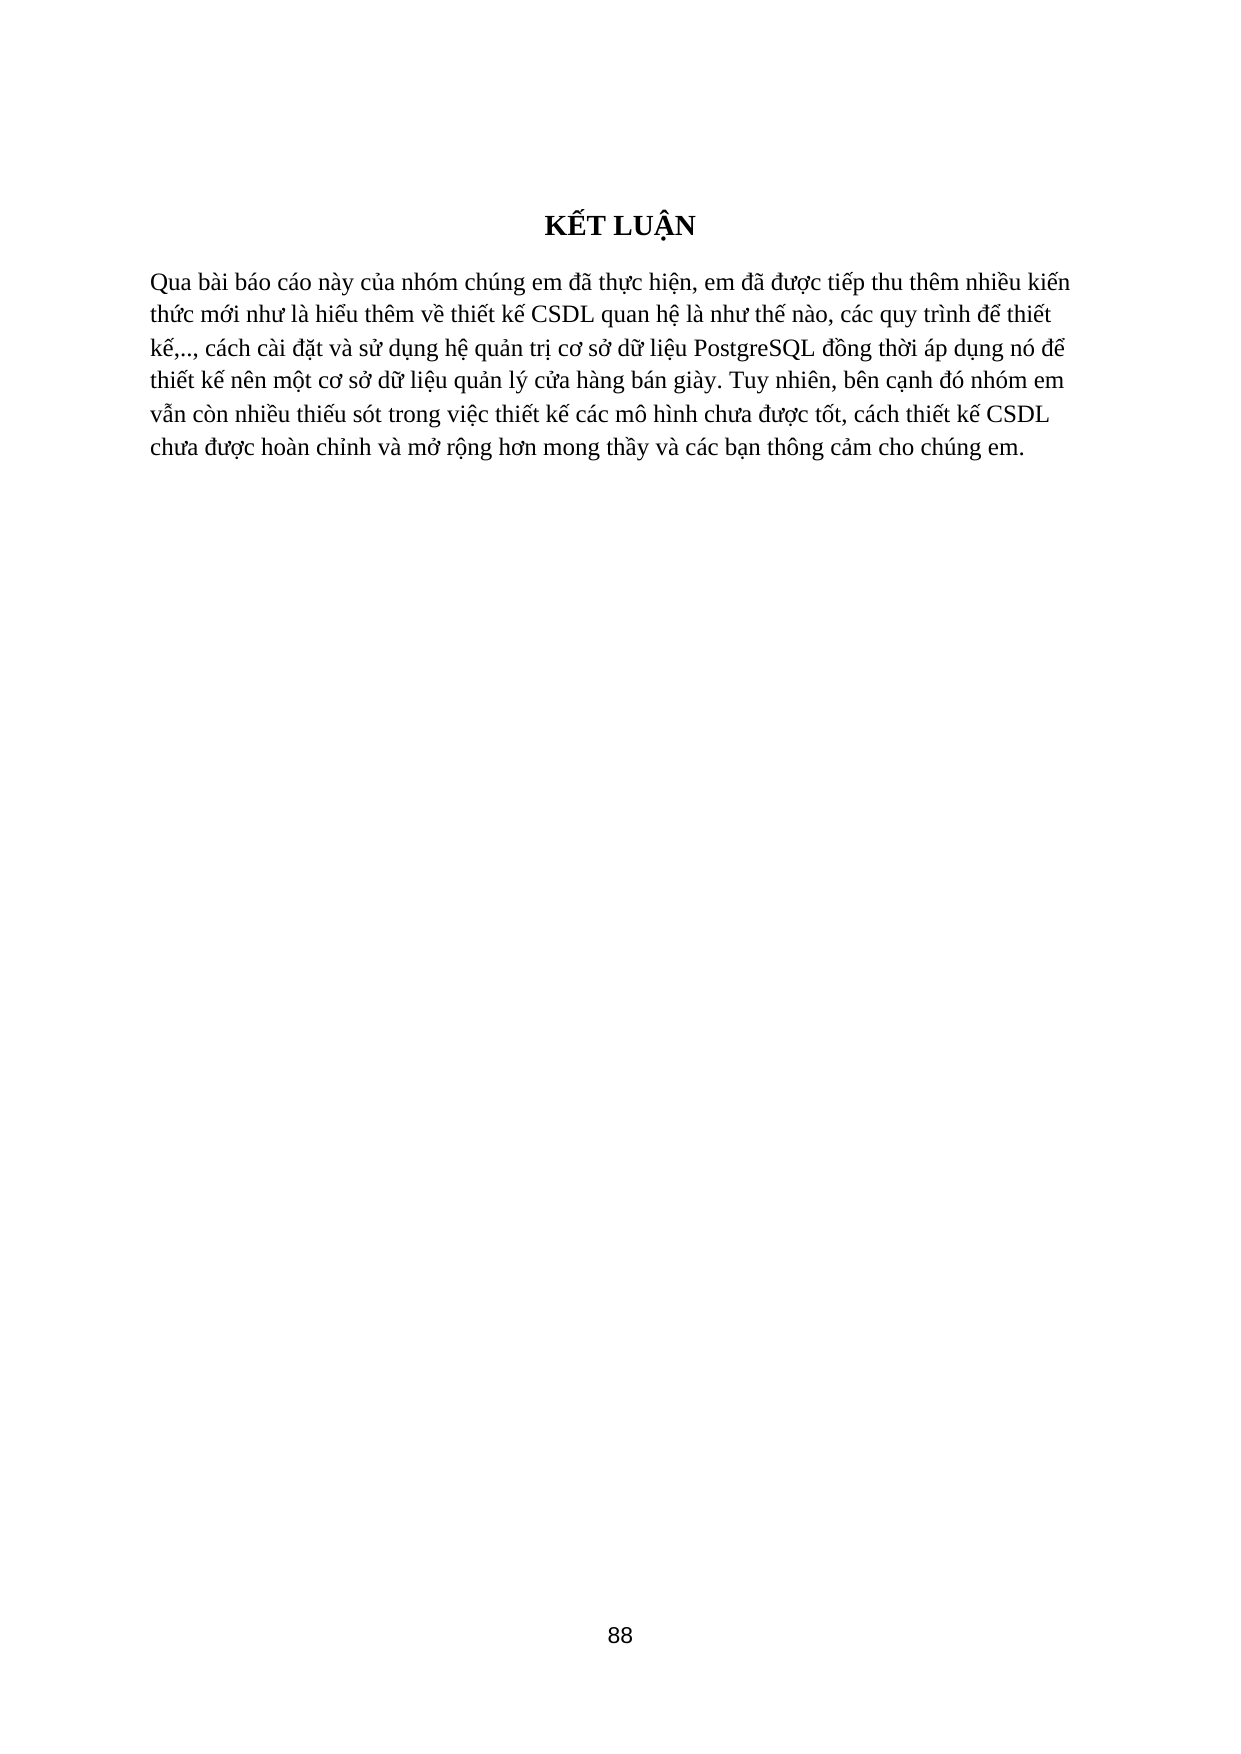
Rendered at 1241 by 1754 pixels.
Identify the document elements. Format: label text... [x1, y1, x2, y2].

subtitle KẾT LUẬN [150, 208, 1090, 242]
text Qua bài báo cáo này của nhóm chúng em đã thực hiện, em đã được tiếp thu thêm nhiều kiến thức mới như là hiểu thêm về thiết kế CSDL quan hệ là như thế nào, các quy trình để thiết kế,.., cách cài đặt và sử dụng hệ quản trị cơ sở dữ liệu PostgreSQL đồng thời áp dụng nó để thiết kế nên một cơ sở dữ liệu quản lý cửa hàng bán giày. Tuy nhiên, bên cạnh đó nhóm em vẫn còn nhiều thiếu sót trong việc thiết kế các mô hình chưa được tốt, cách thiết kế CSDL chưa được hoàn chỉnh và mở rộng hơn mong thầy và các bạn thông cảm cho chúng em. [150, 267, 1090, 460]
